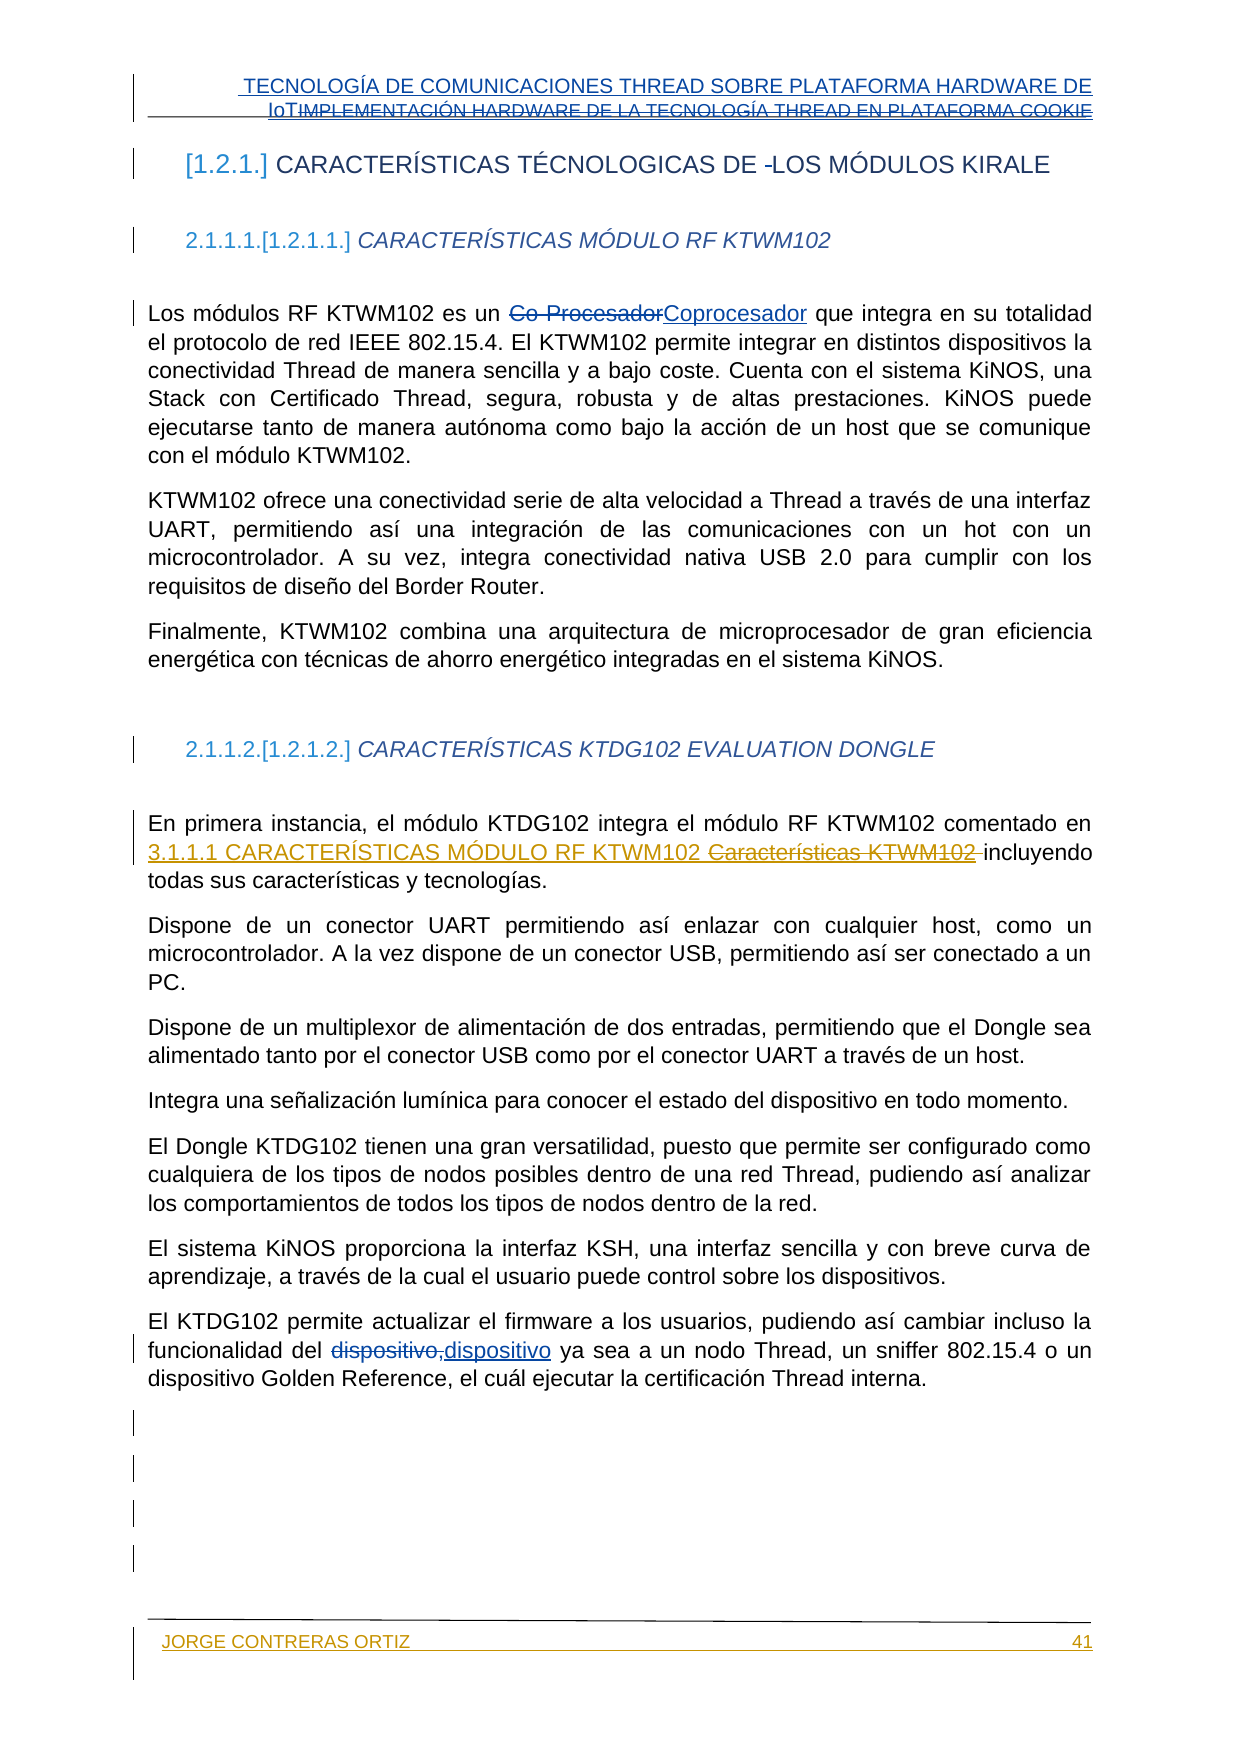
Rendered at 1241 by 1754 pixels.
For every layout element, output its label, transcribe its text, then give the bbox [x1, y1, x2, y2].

subtitle CARACTERÍSTICAS TÉCNOLOGICAS DE LOS MÓDULOS KIRALE [185, 148, 1092, 179]
text Dispone de un conector UART permitiendo así enlazar con cualquier host, como un microcontrolador. A la vez dispone de un conector USB, permitiendo así ser conectado a un PC. [148, 912, 1092, 995]
text Finalmente, KTWM102 combina una arquitectura de microprocesador de gran eficiencia energética con técnicas de ahorro energético integradas en el sistema KiNOS. [148, 618, 1092, 673]
text El sistema KiNOS proporciona la interfaz KSH, una interfaz sencilla y con breve curva de aprendizaje, a través de la cual el usuario puede control sobre los dispositivos. [148, 1234, 1092, 1289]
text Dispone de un multiplexor de alimentación de dos entradas, permitiendo que el Dongle sea alimentado tanto por el conector USB como por el conector UART a través de un host. [148, 1014, 1092, 1069]
text KTWM102 ofrece una conectividad serie de alta velocidad a Thread a través de una interfaz UART, permitiendo así una integración de las comunicaciones con un hot con un microcontrolador. A su vez, integra conectividad nativa USB 2.0 para cumplir con los requisitos de diseño del Border Router. [148, 487, 1092, 599]
text Integra una señalización lumínica para conocer el estado del dispositivo en todo momento. [148, 1087, 1092, 1114]
text Los módulos RF KTWM102 es un que integra en su totalidad el protocolo de red IEEE 802.15.4. El KTWM102 permite integrar en distintos dispositivos la conectividad Thread de manera sencilla y a bajo coste. Cuenta con el sistema KiNOS, una Stack con Certificado Thread, segura, robusta y de altas prestaciones. KiNOS puede ejecutarse tanto de manera autónoma como bajo la acción de un host que se comunique con el módulo KTWM102. [148, 300, 1092, 469]
text El KTDG102 permite actualizar el firmware a los usuarios, pudiendo así cambiar incluso la funcionalidad del ya sea a un nodo Thread, un sniffer 802.15.4 o un dispositivo Golden Reference, el cuál ejecutar la certificación Thread interna. [148, 1308, 1092, 1391]
subtitle CARACTERÍSTICAS MÓDULO RF KTWM102 [185, 227, 1092, 253]
text En primera instancia, el módulo KTDG102 integra el módulo RF KTWM102 comentado en 3.1.1.1CARACTERÍSTICAS MÓDULO RF KTWM102incluyendo todas sus características y tecnologías. [148, 810, 1092, 893]
subtitle CARACTERÍSTICAS KTDG102 EVALUATION DONGLE [185, 736, 1092, 763]
text El Dongle KTDG102 tienen una gran versatilidad, puesto que permite ser configurado como cualquiera de los tipos de nodos posibles dentro de una red Thread, pudiendo así analizar los comportamientos de todos los tipos de nodos dentro de la red. [148, 1133, 1092, 1216]
